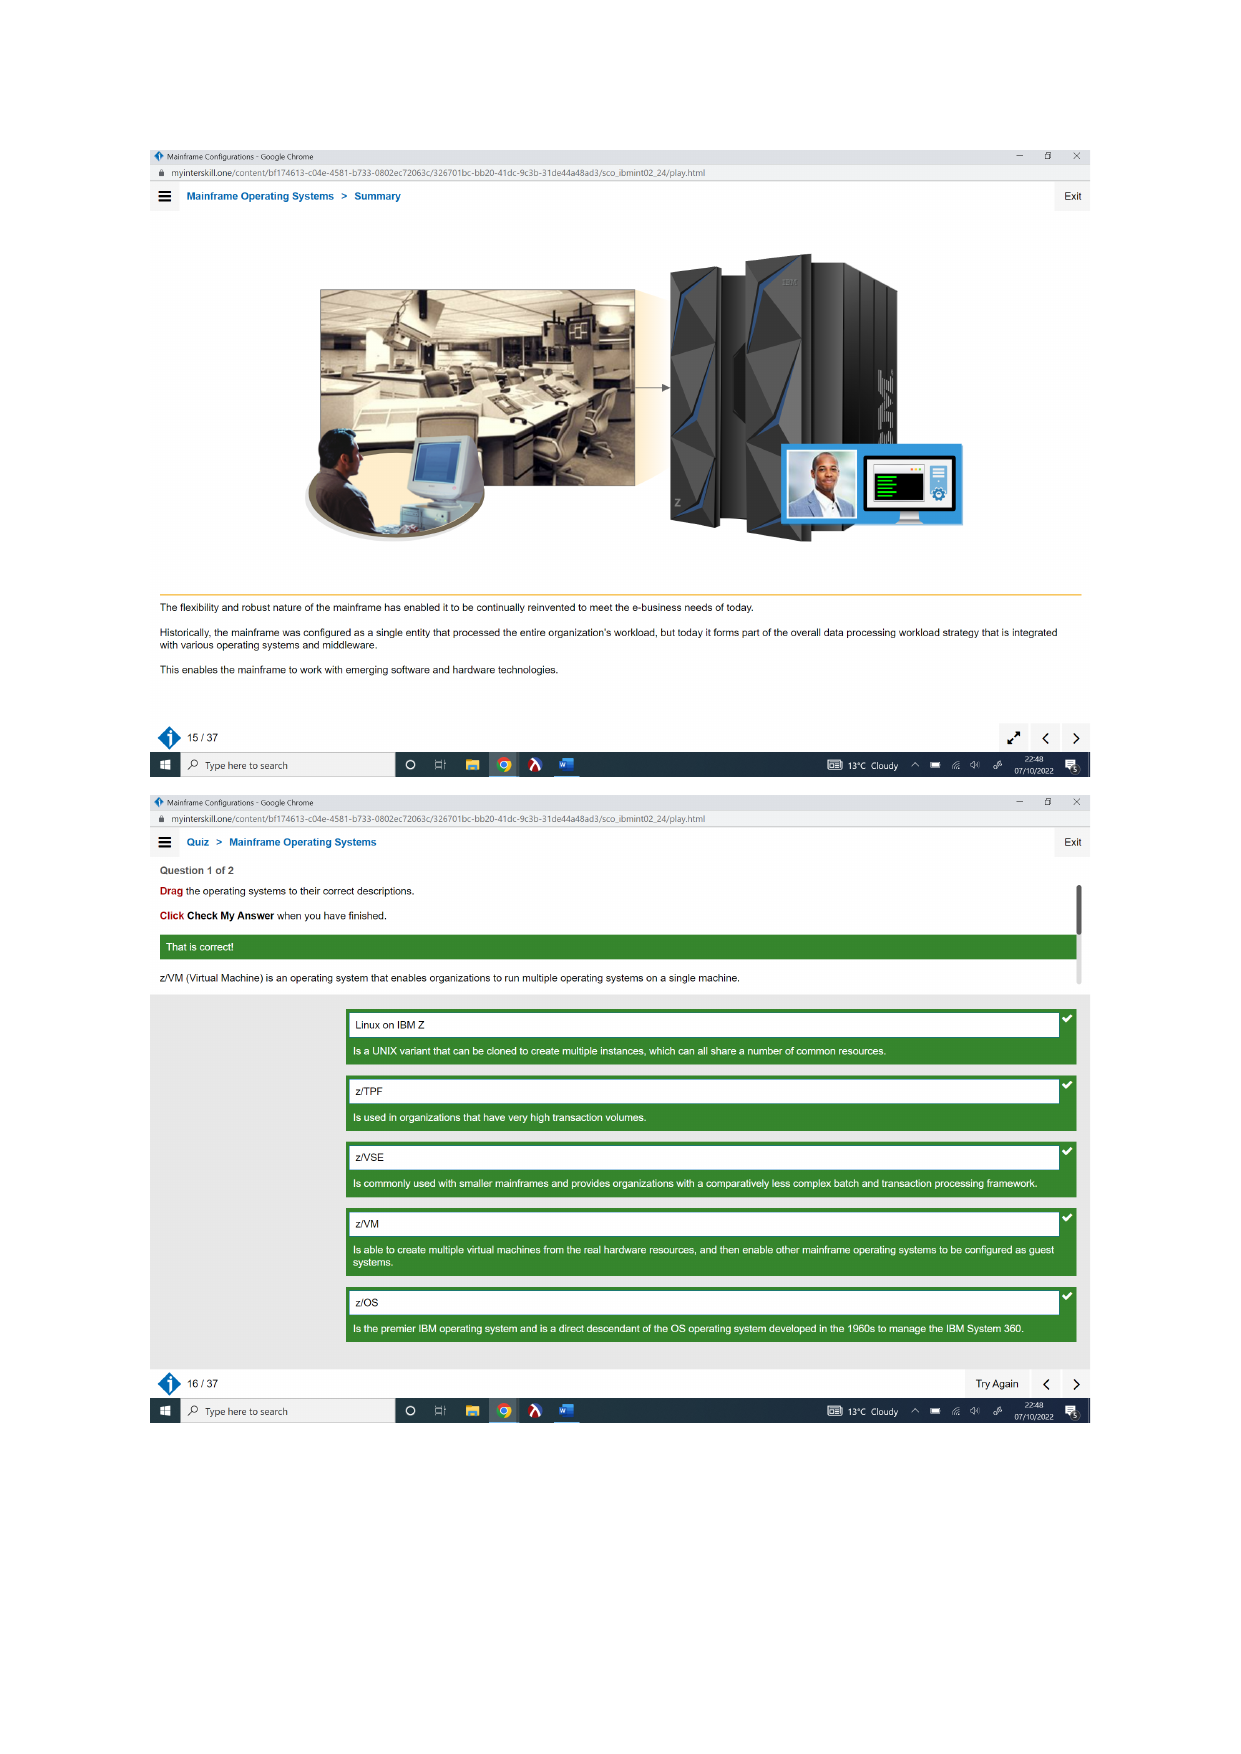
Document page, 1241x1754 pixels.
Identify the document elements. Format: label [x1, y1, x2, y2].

picture [150, 150, 1091, 777]
picture [150, 795, 1091, 1423]
